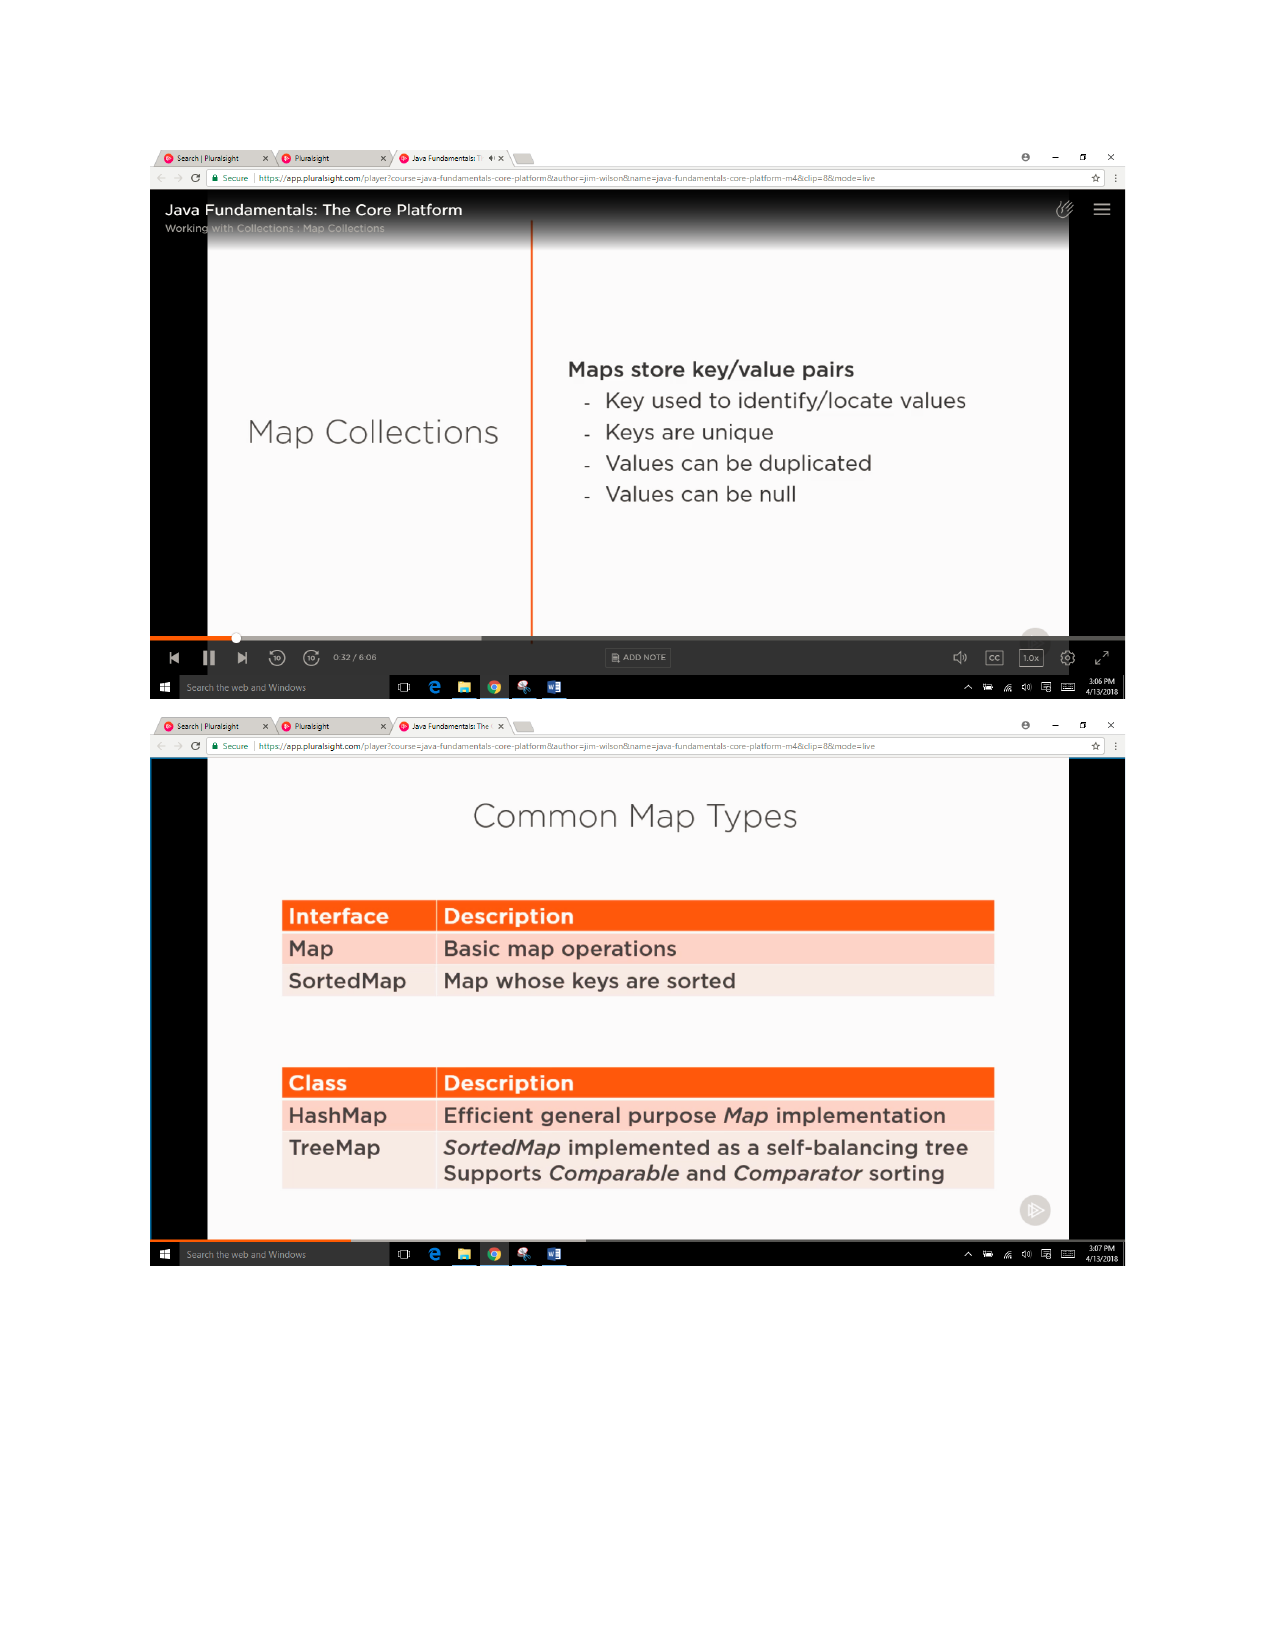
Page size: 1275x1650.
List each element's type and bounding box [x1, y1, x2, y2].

picture [150, 150, 1125, 699]
picture [150, 717, 1125, 1266]
